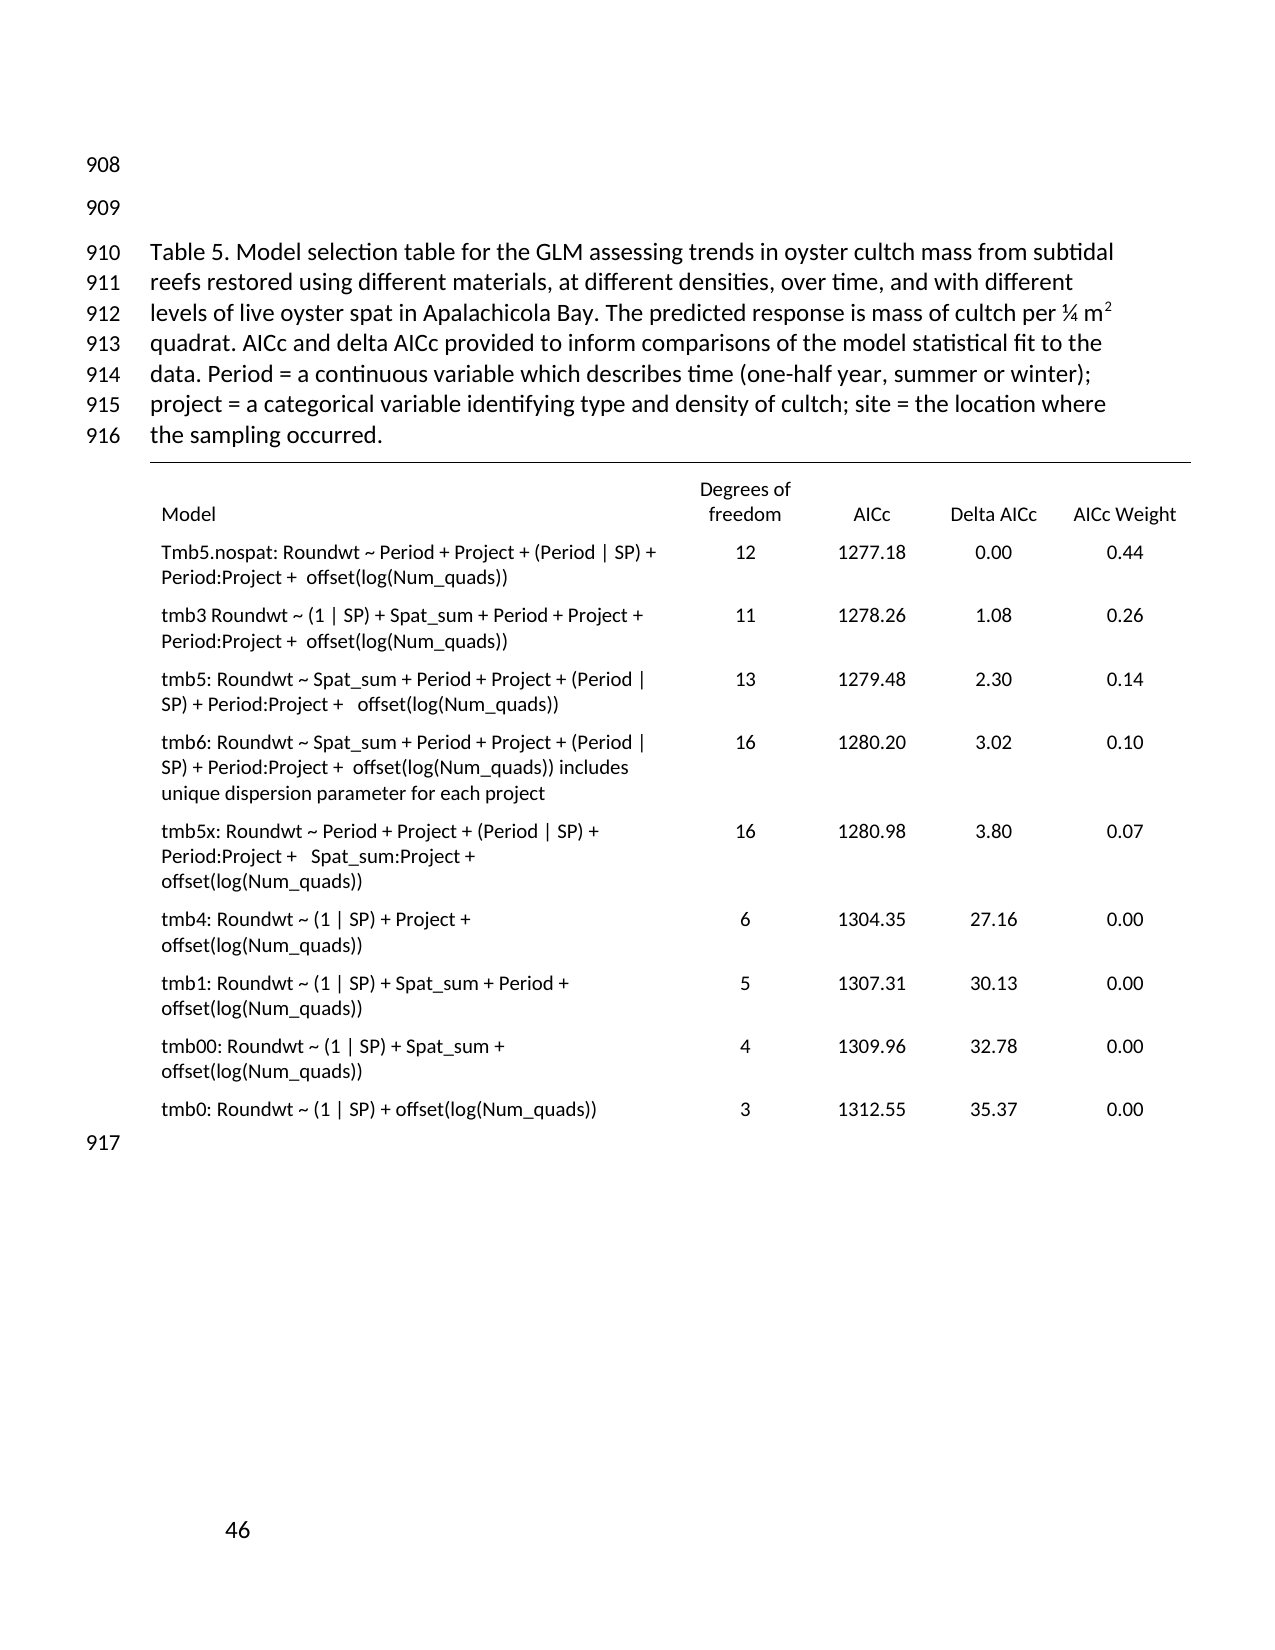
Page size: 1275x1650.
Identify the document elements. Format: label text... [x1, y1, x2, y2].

table_cell 0.00 [928, 533, 1059, 596]
table_cell 16 [675, 723, 816, 812]
table_cell 1309.96 [816, 1027, 928, 1090]
table_header Degrees of freedom [675, 463, 816, 533]
table_cell 0.00 [1059, 964, 1191, 1027]
table_cell 2.30 [928, 660, 1059, 723]
table_cell 11 [675, 596, 816, 659]
table_cell 1312.55 [816, 1090, 928, 1128]
table_cell 3 [675, 1090, 816, 1128]
table_cell 1280.98 [816, 812, 928, 900]
table_cell 1.08 [928, 596, 1059, 659]
table_cell 5 [675, 964, 816, 1027]
table_cell 27.16 [928, 900, 1059, 964]
table_cell 1279.48 [816, 660, 928, 723]
table_cell Tmb5.nospat: Roundwt ~ Period + Project + (Period | SP) + Period:Project + offset(log(Num_quads)) [150, 533, 675, 596]
table_cell 1280.20 [816, 723, 928, 812]
table_cell 35.37 [928, 1090, 1059, 1128]
table_cell 0.26 [1059, 596, 1191, 659]
table_cell 0.00 [1059, 900, 1191, 964]
table_cell tmb6: Roundwt ~ Spat_sum + Period + Project + (Period | SP) + Period:Project + offset(log(Num_quads)) includes unique dispersion parameter for each project [150, 723, 675, 812]
table_cell 12 [675, 533, 816, 596]
table_cell tmb3 Roundwt ~ (1 | SP) + Spat_sum + Period + Project + Period:Project + offset(log(Num_quads)) [150, 596, 675, 659]
table_cell 30.13 [928, 964, 1059, 1027]
table_cell 0.14 [1059, 660, 1191, 723]
table_header AICc [816, 463, 928, 533]
table_cell 3.02 [928, 723, 1059, 812]
table_cell 32.78 [928, 1027, 1059, 1090]
table_cell tmb00: Roundwt ~ (1 | SP) + Spat_sum + offset(log(Num_quads)) [150, 1027, 675, 1090]
table_cell tmb5x: Roundwt ~ Period + Project + (Period | SP) + Period:Project + Spat_sum:Project + offset(log(Num_quads)) [150, 812, 675, 900]
table_cell 0.00 [1059, 1090, 1191, 1128]
table_cell tmb4: Roundwt ~ (1 | SP) + Project + offset(log(Num_quads)) [150, 900, 675, 964]
table_header Model [150, 463, 675, 533]
table_cell tmb1: Roundwt ~ (1 | SP) + Spat_sum + Period + offset(log(Num_quads)) [150, 964, 675, 1027]
table_cell 0.00 [1059, 1027, 1191, 1090]
table_cell 4 [675, 1027, 816, 1090]
table_cell tmb0: Roundwt ~ (1 | SP) + offset(log(Num_quads)) [150, 1090, 675, 1128]
table_cell 6 [675, 900, 816, 964]
table_cell tmb5: Roundwt ~ Spat_sum + Period + Project + (Period | SP) + Period:Project + offset(log(Num_quads)) [150, 660, 675, 723]
table_cell 1278.26 [816, 596, 928, 659]
table_cell 3.80 [928, 812, 1059, 900]
table_cell 16 [675, 812, 816, 900]
table_cell 0.44 [1059, 533, 1191, 596]
table_cell 0.07 [1059, 812, 1191, 900]
table_header Delta AICc [928, 463, 1059, 533]
table_cell 13 [675, 660, 816, 723]
table_cell 1304.35 [816, 900, 928, 964]
text Table 5. Model selection table for the GLM assessing trends in oyster cultch mass from subtidal reefs restored using different materials, at different densities, over time, and with different levels of live oyster spat in Apalachicola Bay. The predicted response is mass of cultch per ¼ m2 quadrat. AICc and delta AICc provided to inform comparisons of the model statistical fit to the data. Period = a continuous variable which describes time (one-half year, summer or winter); project = a categorical variable identifying type and density of cultch; site = the location where the sampling occurred. [150, 236, 1125, 450]
table_header AICc Weight [1059, 463, 1191, 533]
table_cell 0.10 [1059, 723, 1191, 812]
table_cell 1307.31 [816, 964, 928, 1027]
table_cell 1277.18 [816, 533, 928, 596]
